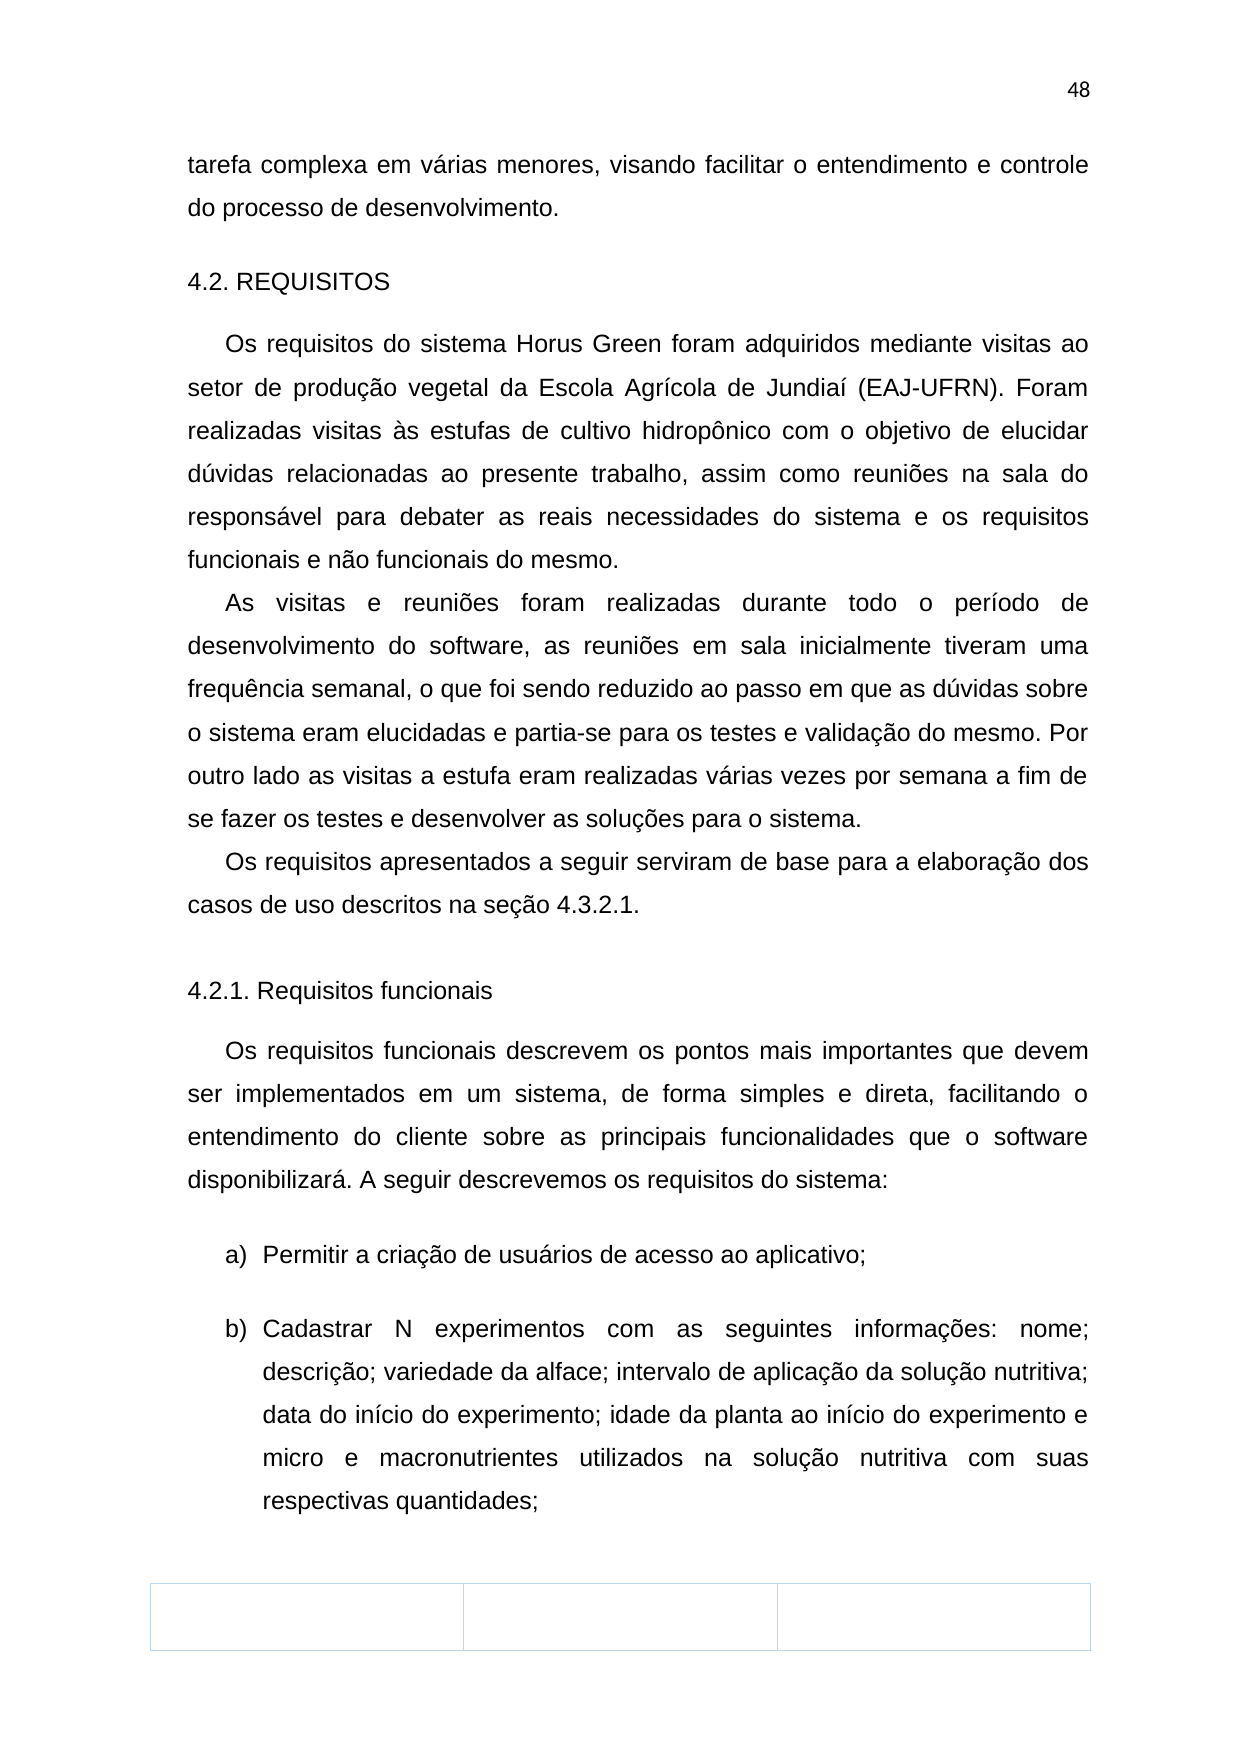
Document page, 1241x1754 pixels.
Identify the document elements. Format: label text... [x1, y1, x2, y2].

text As visitas e reuniões foram realizadas durante todo o período de desenvolvimento do software, as reuniões em sala inicialmente tiveram uma frequência semanal, o que foi sendo reduzido ao passo em que as dúvidas sobre o sistema eram elucidadas e partia-se para os testes e validação do mesmo. Por outro lado as visitas a estufa eram realizadas várias vezes por semana a fim de se fazer os testes e desenvolver as soluções para o sistema. [150, 588, 1090, 832]
list Cadastrar N experimentos com as seguintes informações: nome; descrição; variedade da alface; intervalo de aplicação da solução nutritiva; data do início do experimento; idade da planta ao início do experimento e micro e macronutrientes utilizados na solução nutritiva com suas respectivas quantidades; [225, 1314, 1090, 1515]
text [150, 150, 1090, 222]
text Os requisitos apresentados a seguir serviram de base para a elaboração dos casos de uso descritos na seção 4.3.2.1. [187, 847, 1090, 919]
text Os requisitos funcionais descrevem os pontos mais importantes que devem ser implementados em um sistema, de forma simples e direta, facilitando o entendimento do cliente sobre as principais funcionalidades que o software disponibilizará. A seguir descrevemos os requisitos do sistema: [150, 1036, 1090, 1194]
text 4.2. REQUISITOS [187, 267, 1090, 296]
text Os requisitos do sistema Horus Green foram adquiridos mediante visitas ao setor de produção vegetal da Escola Agrícola de Jundiaí (EAJ-UFRN). Foram realizadas visitas às estufas de cultivo hidropônico com o objetivo de elucidar dúvidas relacionadas ao presente trabalho, assim como reuniões na sala do responsável para debater as reais necessidades do sistema e os requisitos funcionais e não funcionais do mesmo. [150, 329, 1090, 574]
list Permitir a criação de usuários de acesso ao aplicativo; [225, 1239, 1090, 1268]
text 4.2.1. Requisitos funcionais [187, 976, 1090, 1005]
